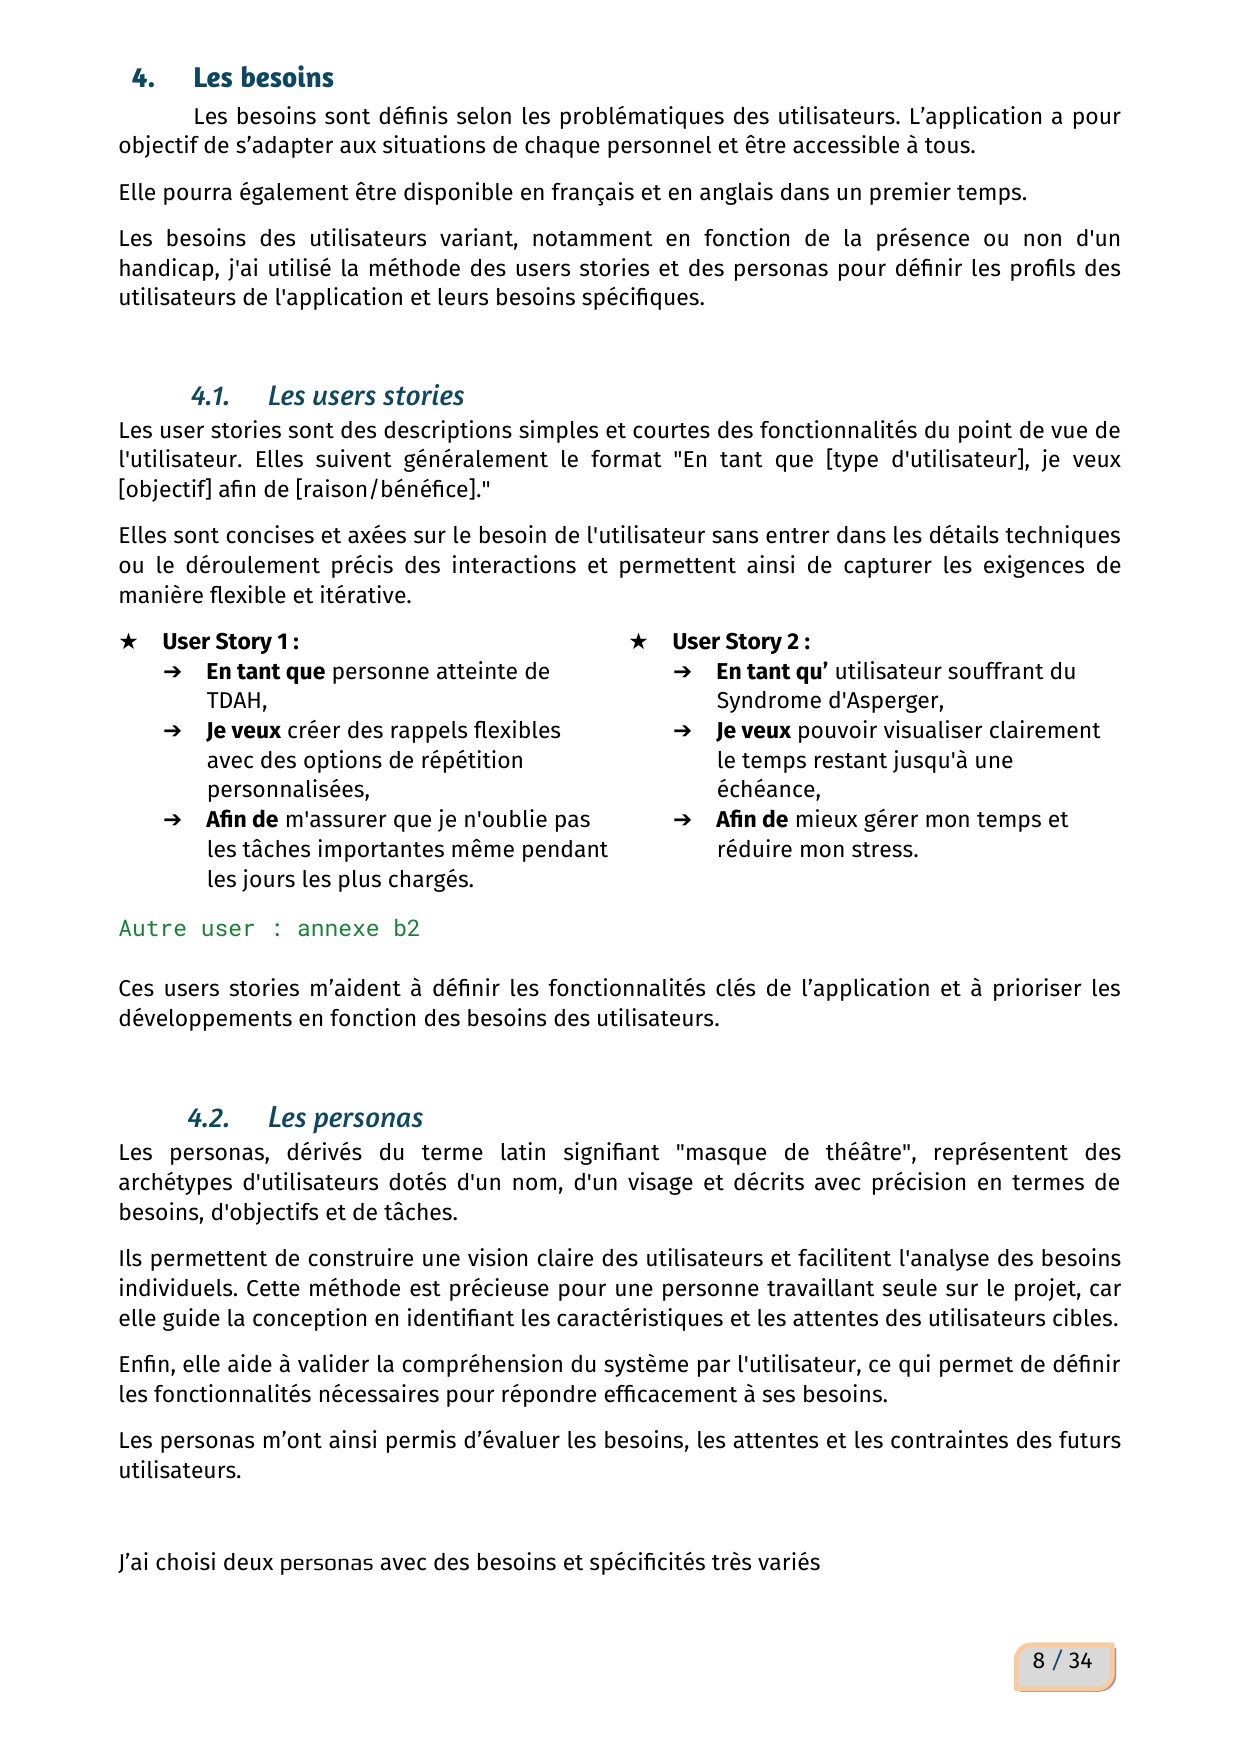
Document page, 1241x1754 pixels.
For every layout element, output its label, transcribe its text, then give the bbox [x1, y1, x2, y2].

text Les user stories sont des descriptions simples et courtes des fonctionnalités du point de vue de l'utilisateur. Elles suivent généralement le format "En tant que [type d'utilisateur], je veux [objectif] afin de [raison/bénéfice]." [118, 417, 1122, 503]
text Ils permettent de construire une vision claire des utilisateurs et facilitent l'analyse des besoins individuels. Cette méthode est précieuse pour une personne travaillant seule sur le projet, car elle guide la conception en identifiant les caractéristiques et les attentes des utilisateurs cibles. [118, 1245, 1122, 1332]
list En tant que personne atteinte de TDAH, [163, 658, 612, 715]
text Elle pourra également être disponible en français et en anglais dans un premier temps. [118, 179, 1122, 206]
subtitle Les personas [231, 1097, 1122, 1135]
list Afin de mieux gérer mon temps et réduire mon stress. [673, 806, 1122, 863]
list Afin de m'assurer que je n'oublie pas les tâches importantes même pendant les jours les plus chargés. [163, 806, 612, 893]
subtitle Les besoins [156, 59, 1122, 94]
subtitle Les users stories [231, 377, 1122, 412]
list Je veux pouvoir visualiser clairement le temps restant jusqu'à une échéance, [673, 717, 1122, 804]
list User Story 2 : [628, 628, 1122, 656]
text Les besoins sont définis selon les problématiques des utilisateurs. L’application a pour objectif de s’adapter aux situations de chaque personnel et être accessible à tous. [118, 103, 1122, 160]
list User Story 1 : [118, 628, 612, 656]
text Enfin, elle aide à valider la compréhension du système par l'utilisateur, ce qui permet de définir les fonctionnalités nécessaires pour répondre efficacement à ses besoins. [118, 1351, 1122, 1408]
text Elles sont concises et axées sur le besoin de l'utilisateur sans entrer dans les détails techniques ou le déroulement précis des interactions et permettent ainsi de capturer les exigences de manière flexible et itérative. [118, 522, 1122, 609]
text J’ai choisi deux personas avec des besoins et spécificités très variés [118, 1549, 1122, 1577]
text Autre user : annexe b2 [118, 912, 612, 942]
list Je veux créer des rappels flexibles avec des options de répétition personnalisées, [163, 717, 612, 804]
text Les personas m’ont ainsi permis d’évaluer les besoins, les attentes et les contraintes des futurs utilisateurs. [118, 1427, 1122, 1484]
text Les besoins des utilisateurs variant, notamment en fonction de la présence ou non d'un handicap, j'ai utilisé la méthode des users stories et des personas pour définir les profils des utilisateurs de l'application et leurs besoins spécifiques. [118, 225, 1122, 312]
text Les personas, dérivés du terme latin signifiant "masque de théâtre", représentent des archétypes d'utilisateurs dotés d'un nom, d'un visage et décrits avec précision en termes de besoins, d'objectifs et de tâches. [118, 1139, 1122, 1226]
list En tant qu’ utilisateur souffrant du Syndrome d'Asperger, [673, 658, 1122, 715]
text Ces users stories m’aident à définir les fonctionnalités clés de l’application et à prioriser les développements en fonction des besoins des utilisateurs. [118, 975, 1122, 1032]
